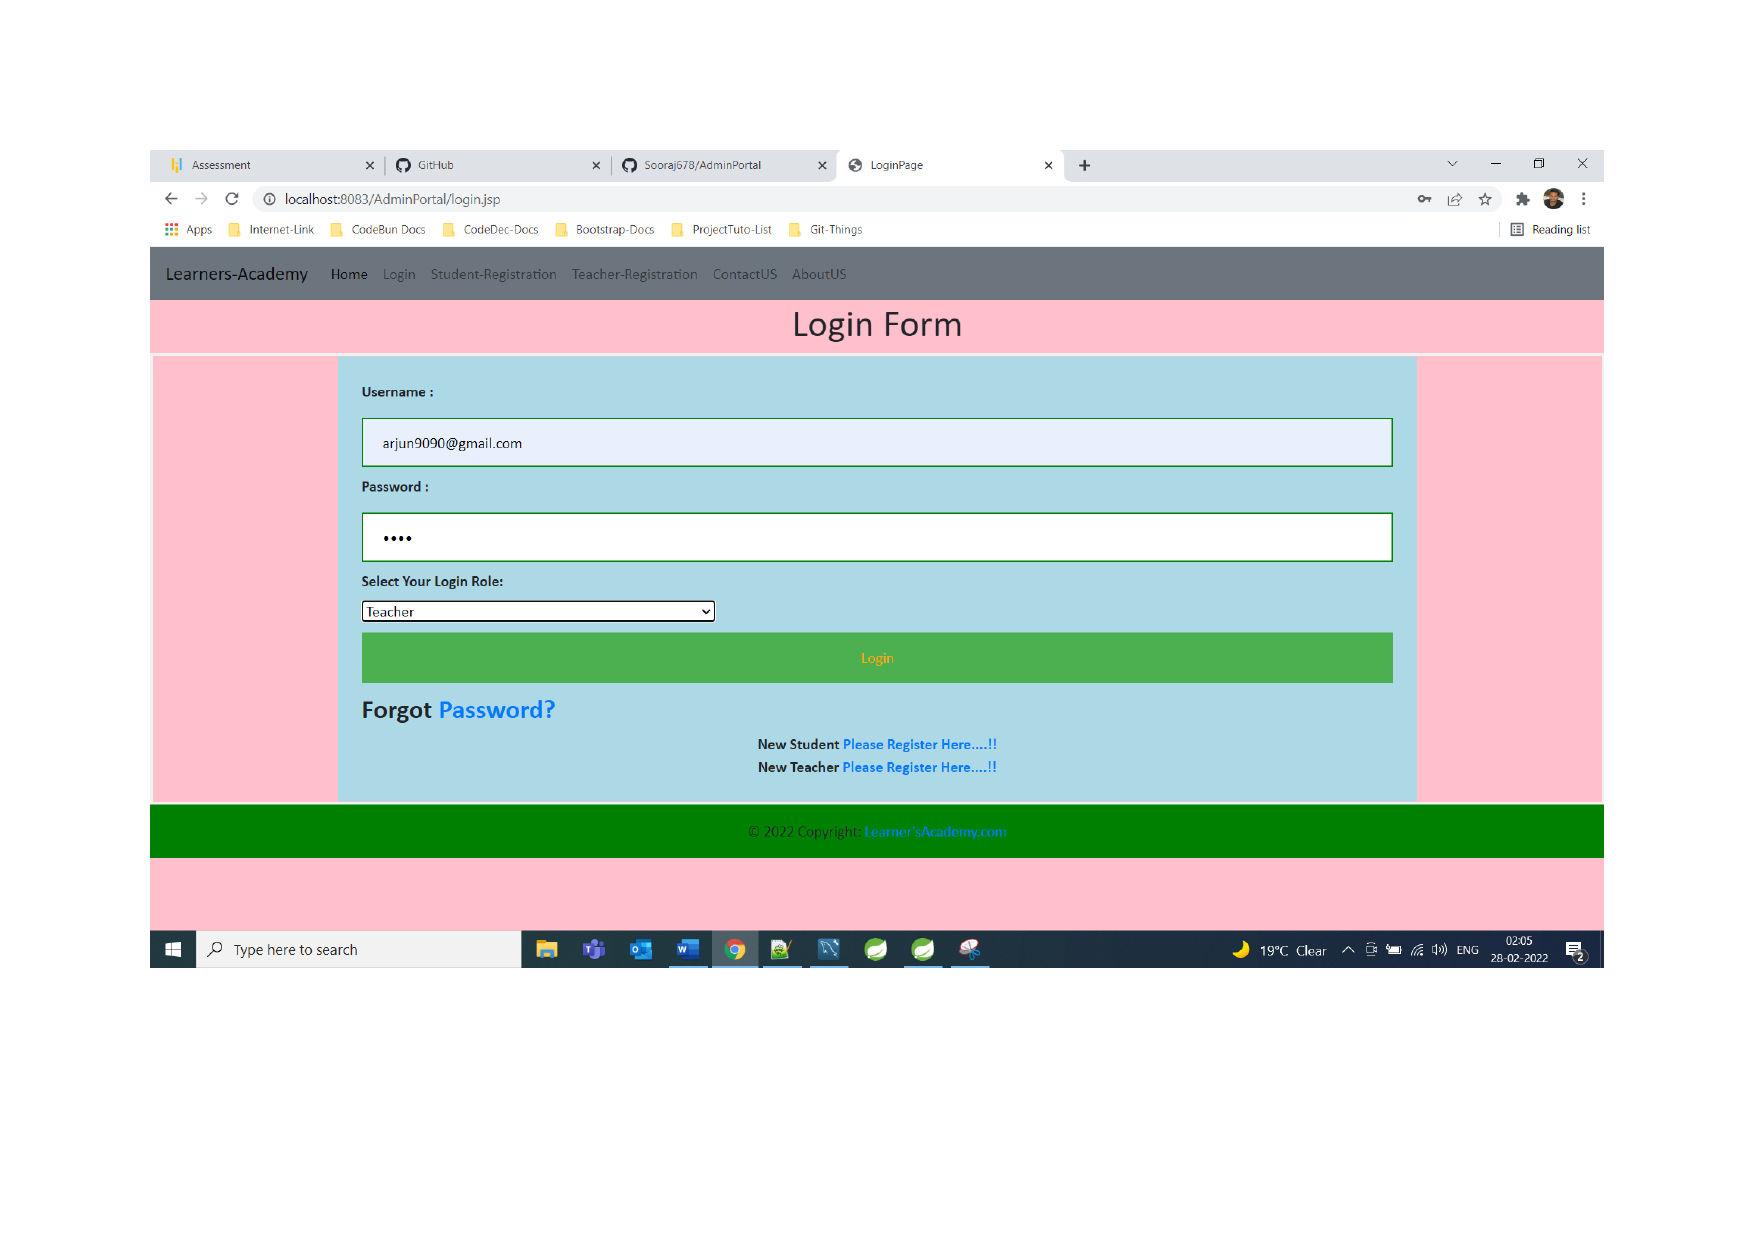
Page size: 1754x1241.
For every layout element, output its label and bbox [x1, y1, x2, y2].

picture [150, 150, 1604, 968]
